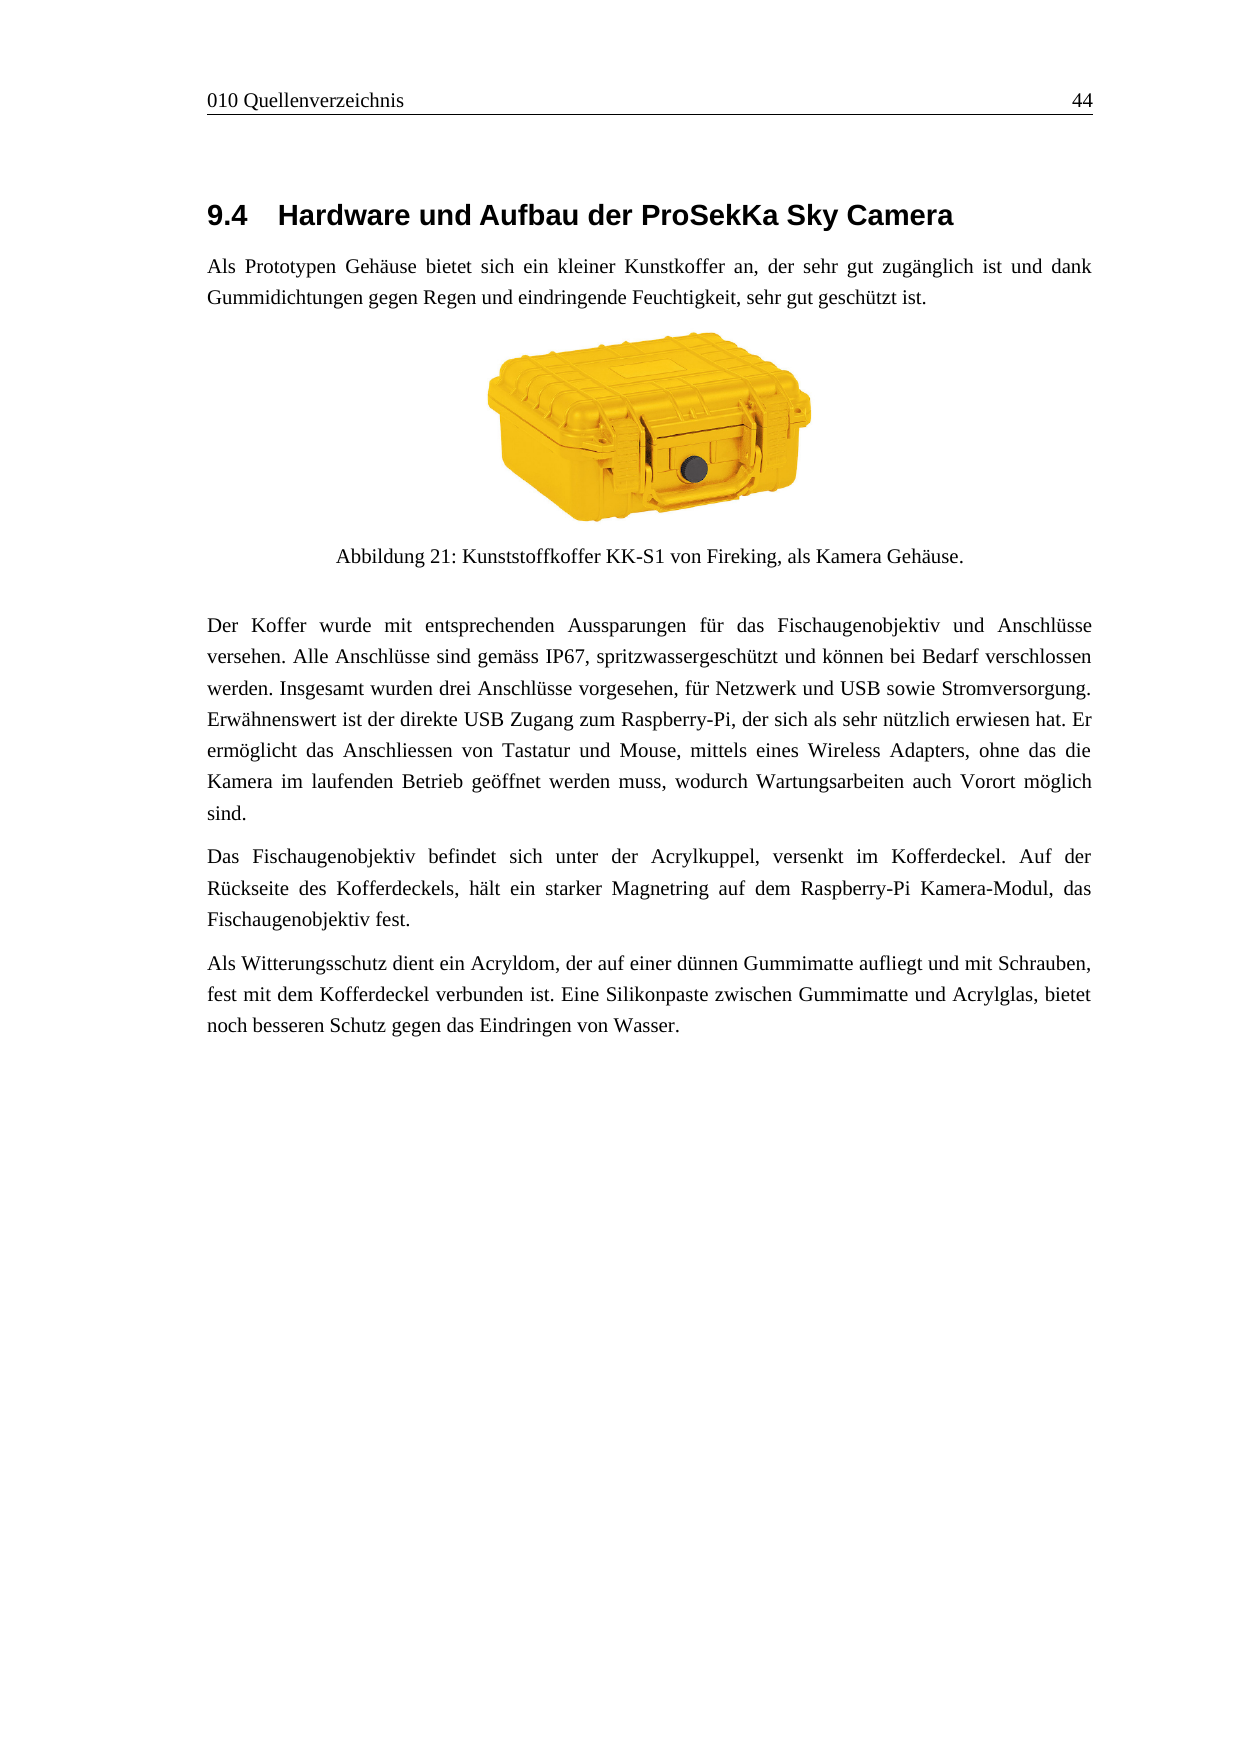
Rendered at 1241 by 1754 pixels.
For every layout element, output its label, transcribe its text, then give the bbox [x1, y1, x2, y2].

subtitle Hardware und Aufbau der ProSekKa Sky Camera [207, 198, 1093, 231]
text Das Fischaugenobjektiv befindet sich unter der Acrylkuppel, versenkt im Kofferdeckel. Auf der Rückseite des Kofferdeckels, hält ein starker Magnetring auf dem Raspberry-Pi Kamera-Modul, das Fischaugenobjektiv fest. [207, 844, 1093, 931]
text Als Prototypen Gehäuse bietet sich ein kleiner Kunstkoffer an, der sehr gut zugänglich ist und dank Gummidichtungen gegen Regen und eindringende Feuchtigkeit, sehr gut geschützt ist. [207, 254, 1093, 309]
picture [483, 328, 817, 525]
text Der Koffer wurde mit entsprechenden Aussparungen für das Fischaugenobjektiv und Anschlüsse versehen. Alle Anschlüsse sind gemäss IP67, spritzwassergeschützt und können bei Bedarf verschlossen werden. Insgesamt wurden drei Anschlüsse vorgesehen, für Netzwerk und USB sowie Stromversorgung. Erwähnenswert ist der direkte USB Zugang zum Raspberry-Pi, der sich als sehr nützlich erwiesen hat. Er ermöglicht das Anschliessen von Tastatur und Mouse, mittels eines Wireless Adapters, ohne das die Kamera im laufenden Betrieb geöffnet werden muss, wodurch Wartungsarbeiten auch Vorort möglich sind. [207, 613, 1093, 824]
text Abbildung 21: Kunststoffkoffer KK-S1 von Fireking, als Kamera Gehäuse. [207, 544, 1093, 568]
text Als Witterungsschutz dient ein Acryldom, der auf einer dünnen Gummimatte aufliegt und mit Schrauben, fest mit dem Kofferdeckel verbunden ist. Eine Silikonpaste zwischen Gummimatte und Acrylglas, bietet noch besseren Schutz gegen das Eindringen von Wasser. [207, 951, 1093, 1037]
